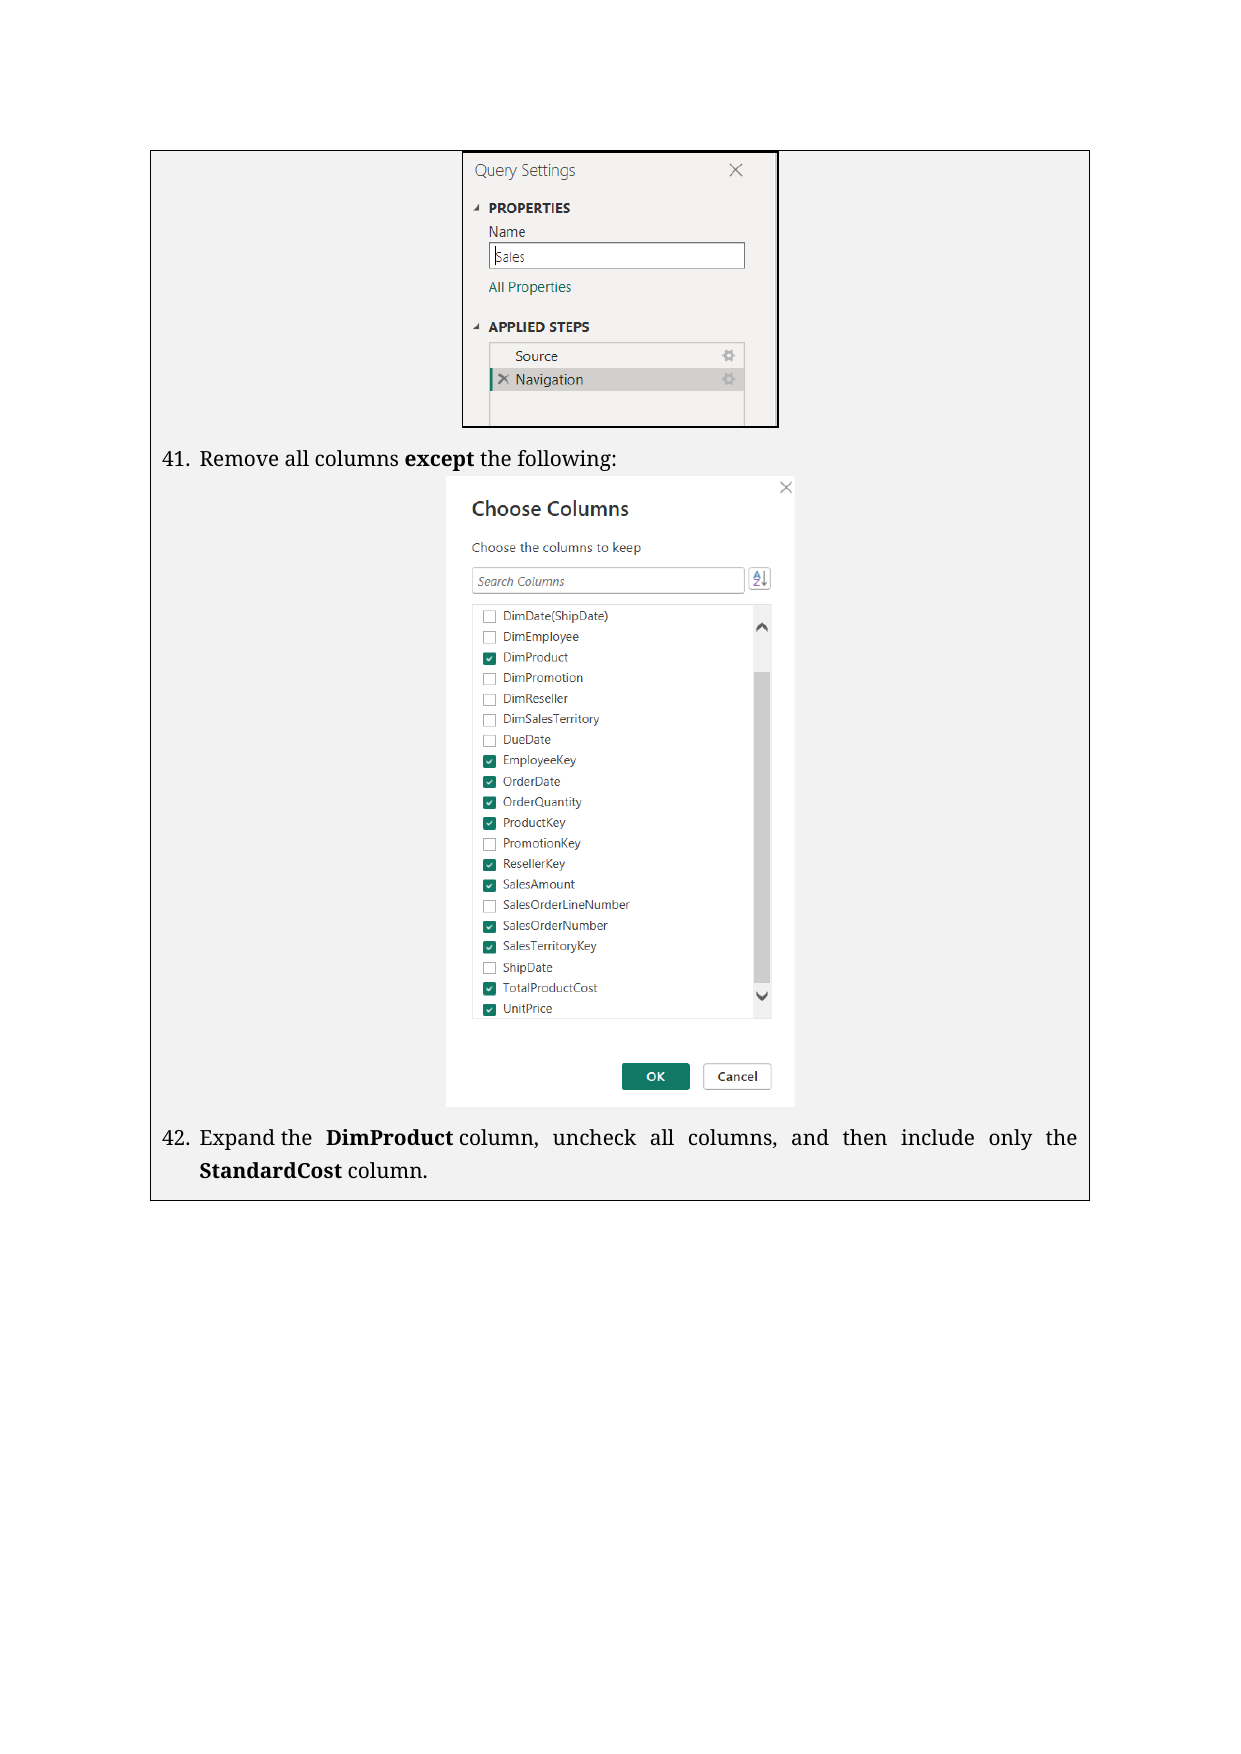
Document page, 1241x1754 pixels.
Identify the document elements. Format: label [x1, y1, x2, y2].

picture [463, 153, 777, 426]
table_header [151, 151, 1089, 1200]
picture [445, 476, 795, 1107]
